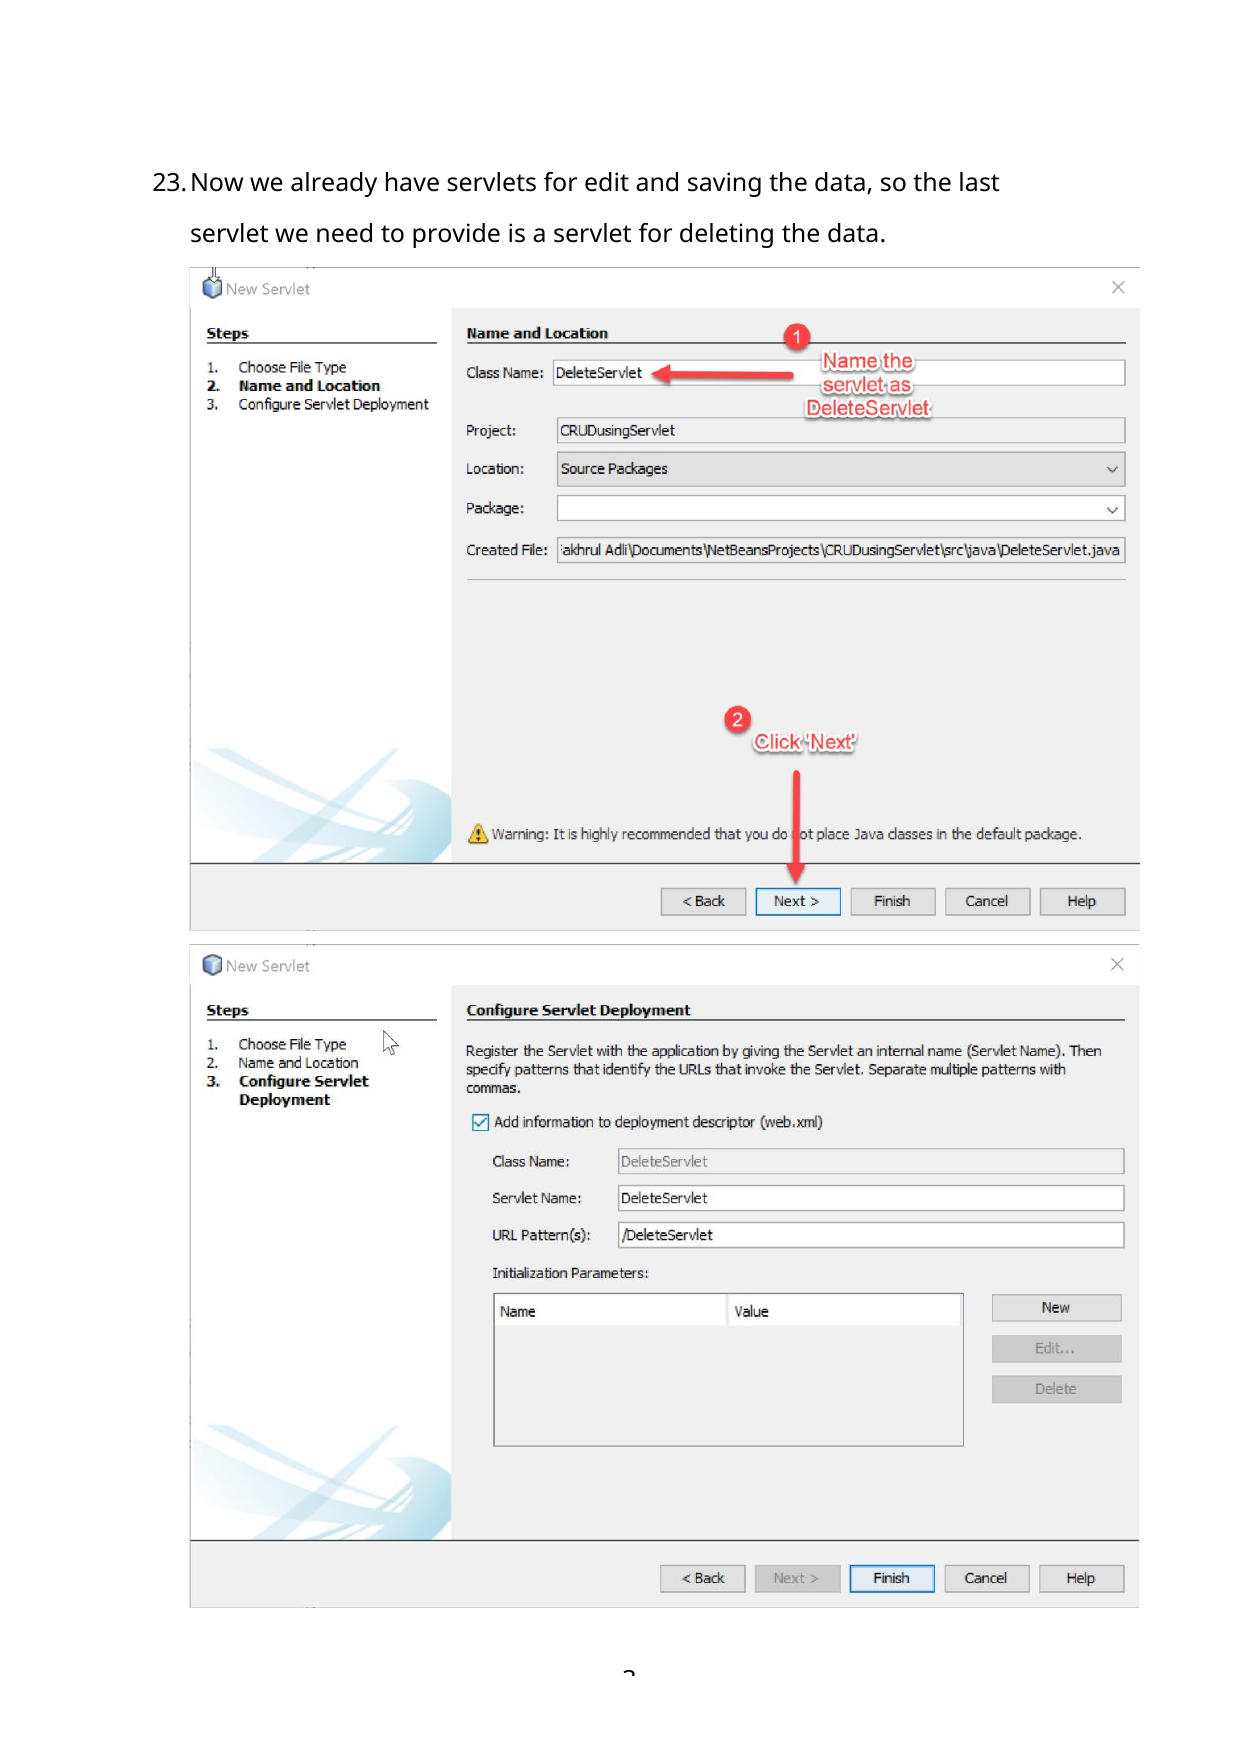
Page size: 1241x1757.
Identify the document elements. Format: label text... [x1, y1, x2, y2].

list Now we already have servlets for edit and saving the data, so the last servlet we need to provide is a servlet for deleting the data. [152, 164, 1060, 250]
picture [189, 267, 1140, 931]
picture [189, 944, 1140, 1608]
